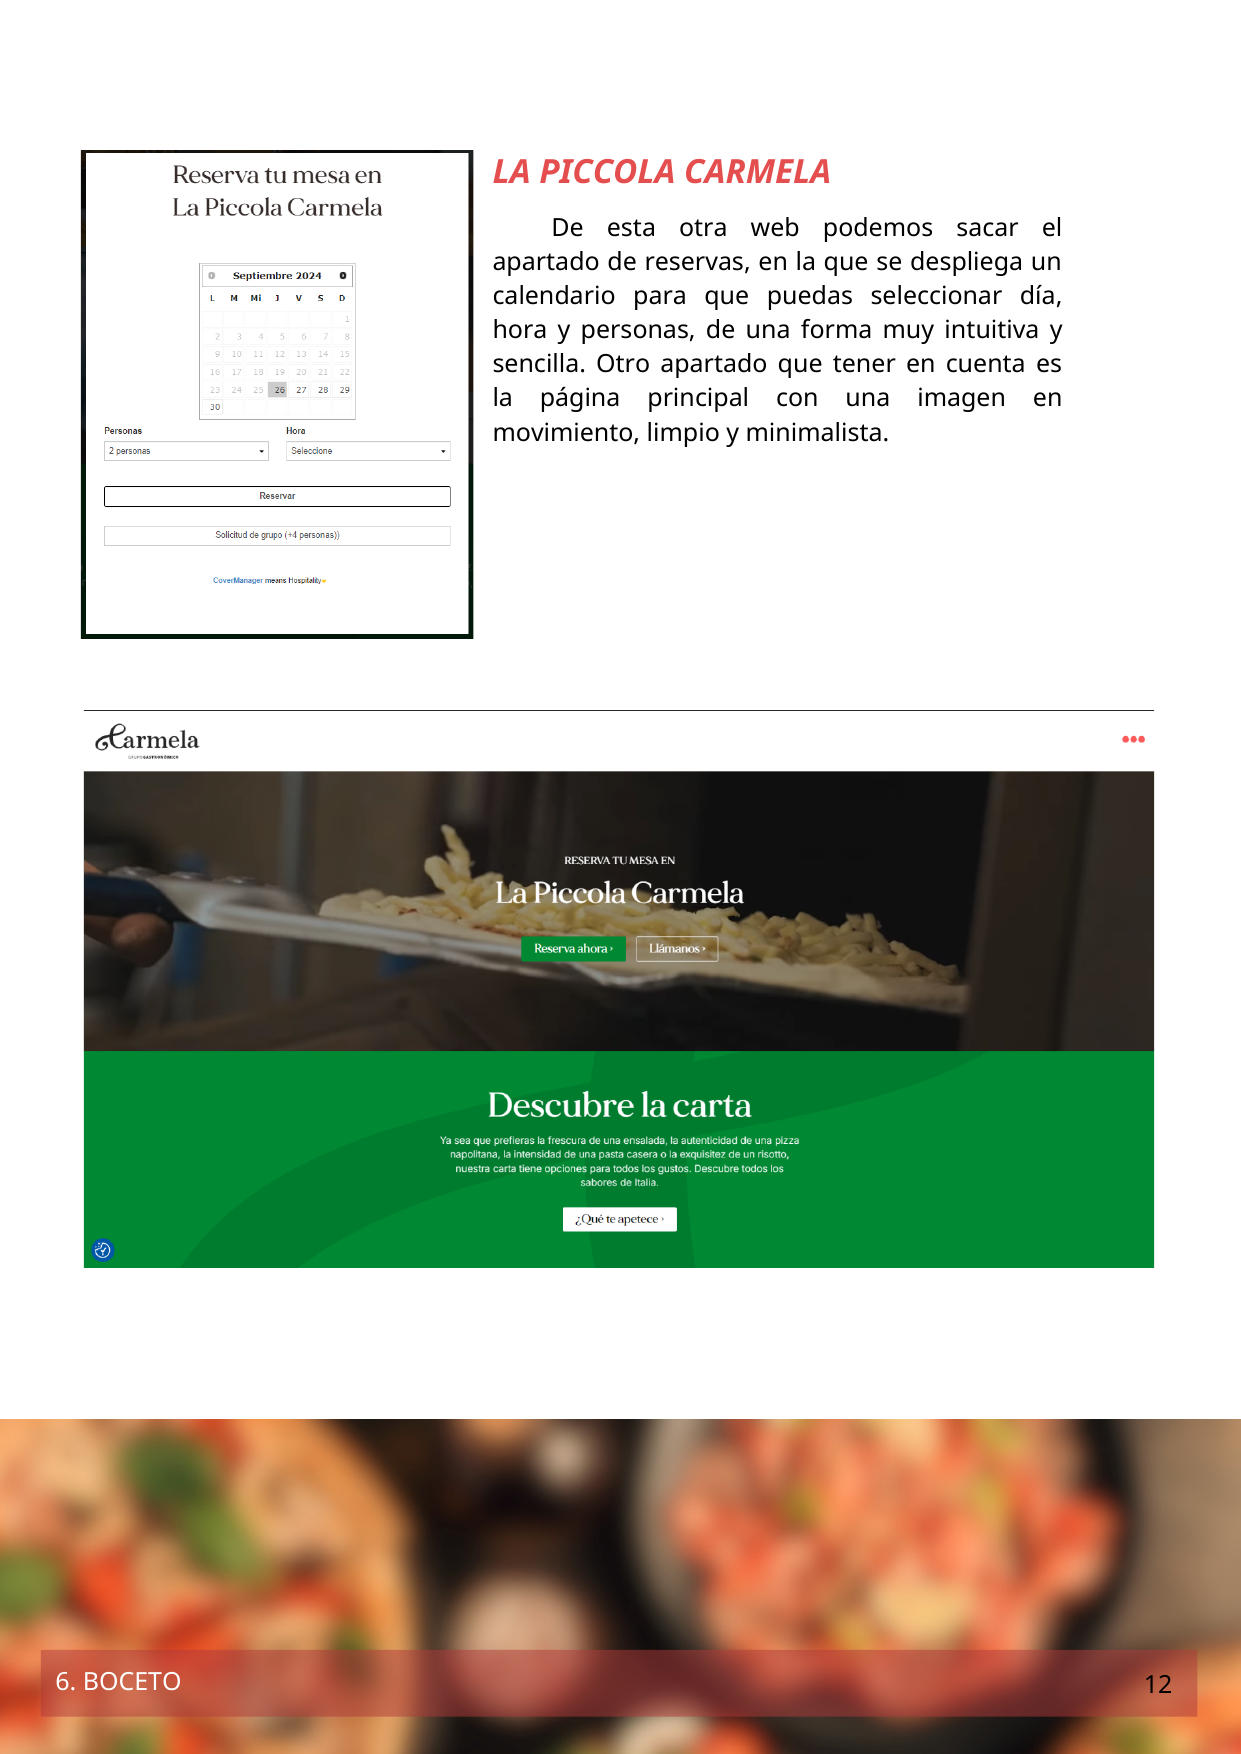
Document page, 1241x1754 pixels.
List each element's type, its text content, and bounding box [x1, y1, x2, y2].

picture [0, 1419, 1241, 1754]
picture [83, 710, 1155, 1268]
text LA PICCOLA CARMELA [177, 148, 1063, 193]
picture [80, 150, 474, 639]
text De esta otra web podemos sacar el apartado de reservas, en la que se despliega un calendario para que puedas seleccionar día, hora y personas, de una forma muy intuitiva y sencilla. Otro apartado que tener en cuenta es la página principal con una imagen en movimiento, limpio y minimalista. [474, 210, 1063, 448]
